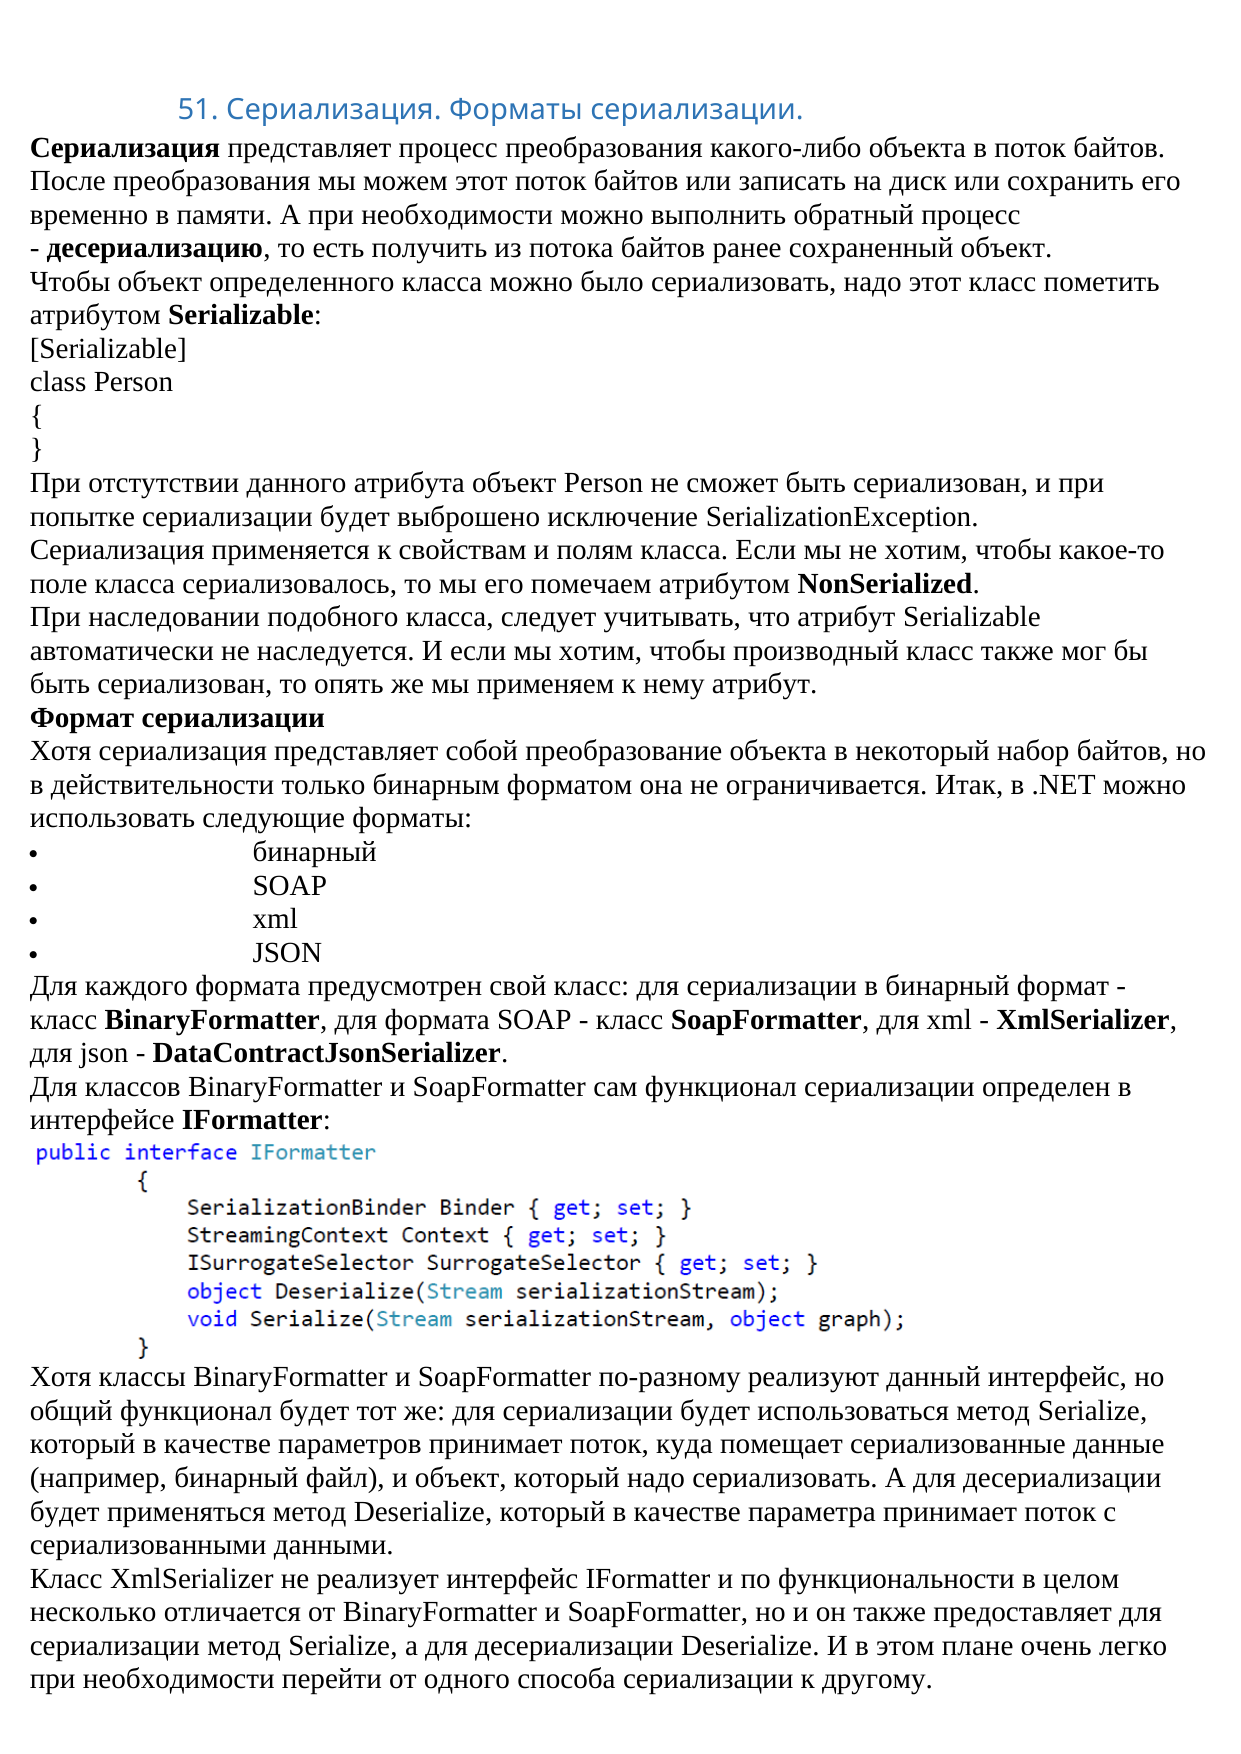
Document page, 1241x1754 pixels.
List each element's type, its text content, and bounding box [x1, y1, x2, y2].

text Класс XmlSerializer не реализует интерфейс IFormatter и по функциональности в целом несколько отличается от BinaryFormatter и SoapFormatter, но и он также предоставляет для сериализации метод Serialize, а для десериализации Deserialize. И в этом плане очень легко при необходимости перейти от одного способа сериализации к другому. [29, 1561, 1211, 1695]
text Сериализация применяется к свойствам и полям класса. Если мы не хотим, чтобы какое-то поле класса сериализовалось, то мы его помечаем атрибутом NonSerialized. [29, 532, 1211, 599]
text Хотя сериализация представляет собой преобразование объекта в некоторый набор байтов, но в действительности только бинарным форматом она не ограничивается. Итак, в .NET можно использовать следующие форматы: [29, 733, 1211, 834]
text При наследовании подобного класса, следует учитывать, что атрибут Serializable автоматически не наследуется. И если мы хотим, чтобы производный класс также мог бы быть сериализован, то опять же мы применяем к нему атрибут. [29, 599, 1211, 700]
text { [29, 398, 1211, 432]
text Сериализация представляет процесс преобразования какого-либо объекта в поток байтов. После преобразования мы можем этот поток байтов или записать на диск или сохранить его временно в памяти. А при необходимости можно выполнить обратный процесс - десериализацию, то есть получить из потока байтов ранее сохраненный объект. [29, 130, 1211, 264]
list SOAP [29, 868, 1211, 901]
text Чтобы объект определенного класса можно было сериализовать, надо этот класс пометить атрибутом Serializable: [29, 264, 1211, 331]
text Хотя классы BinaryFormatter и SoapFormatter по-разному реализуют данный интерфейс, но общий функционал будет тот же: для сериализации будет использоваться метод Serialize, который в качестве параметров принимает поток, куда помещает сериализованные данные (например, бинарный файл), и объект, который надо сериализовать. А для десериализации будет применяться метод Deserialize, который в качестве параметра принимает поток с сериализованными данными. [29, 1359, 1211, 1561]
text class Person [29, 364, 1211, 398]
picture [29, 1136, 906, 1360]
text При отстутствии данного атрибута объект Person не сможет быть сериализован, и при попытке сериализации будет выброшено исключение SerializationException. [29, 465, 1211, 532]
text Формат сериализации [29, 700, 1211, 733]
text } [29, 432, 1211, 465]
list JSON [29, 935, 1211, 968]
text Для классов BinaryFormatter и SoapFormatter сам функционал сериализации определен в интерфейсе IFormatter: [29, 1069, 1211, 1136]
text Для каждого формата предусмотрен свой класс: для сериализации в бинарный формат - класс BinaryFormatter, для формата SOAP - класс SoapFormatter, для xml - XmlSerializer, для json - DataContractJsonSerializer. [29, 968, 1211, 1069]
text [Serializable] [29, 331, 1211, 364]
list xml [29, 901, 1211, 935]
list бинарный [29, 834, 1211, 868]
subtitle 51. Сериализация. Форматы сериализации. [177, 88, 1152, 128]
